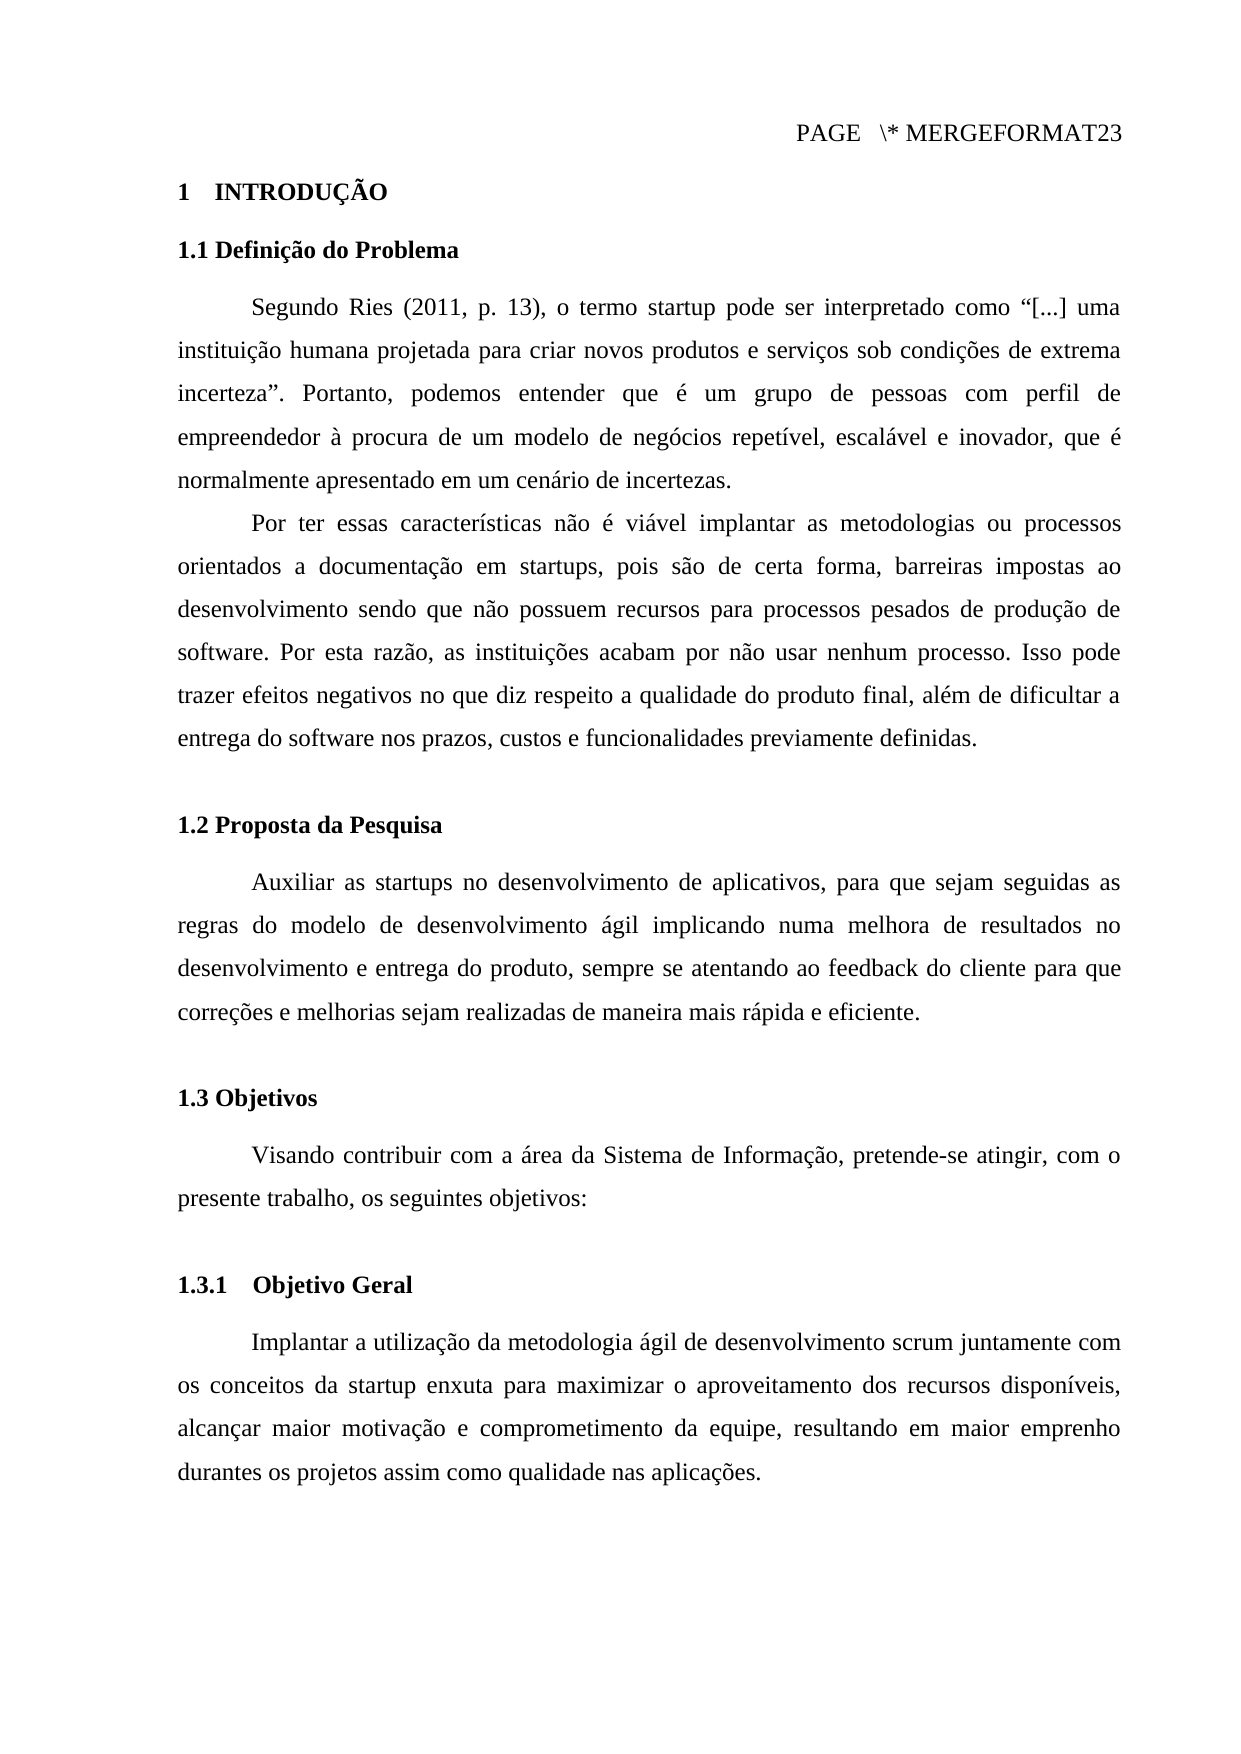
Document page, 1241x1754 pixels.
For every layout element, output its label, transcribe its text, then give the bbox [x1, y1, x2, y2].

subtitle Proposta da Pesquisa [177, 810, 1122, 838]
text Auxiliar as startups no desenvolvimento de aplicativos, para que sejam seguidas as regras do modelo de desenvolvimento ágil implicando numa melhora de resultados no desenvolvimento e entrega do produto, sempre se atentando ao feedback do cliente para que correções e melhorias sejam realizadas de maneira mais rápida e eficiente. [177, 867, 1122, 1025]
subtitle Objetivos [177, 1083, 1122, 1112]
text Segundo Ries (2011, p. 13), o termo startup pode ser interpretado como “[...] uma instituição humana projetada para criar novos produtos e serviços sob condições de extrema incerteza”. Portanto, podemos entender que é um grupo de pessoas com perfil de empreendedor à procura de um modelo de negócios repetível, escalável e inovador, que é normalmente apresentado em um cenário de incertezas. [177, 292, 1122, 493]
text Implantar a utilização da metodologia ágil de desenvolvimento scrum juntamente com os conceitos da startup enxuta para maximizar o aproveitamento dos recursos disponíveis, alcançar maior motivação e comprometimento da equipe, resultando em maior emprenho durantes os projetos assim como qualidade nas aplicações. [177, 1327, 1122, 1485]
text Por ter essas características não é viável implantar as metodologias ou processos orientados a documentação em startups, pois são de certa forma, barreiras impostas ao desenvolvimento sendo que não possuem recursos para processos pesados de produção de software. Por esta razão, as instituições acabam por não usar nenhum processo. Isso pode trazer efeitos negativos no que diz respeito a qualidade do produto final, além de dificultar a entrega do software nos prazos, custos e funcionalidades previamente definidas. [177, 508, 1122, 752]
subtitle Objetivo Geral [177, 1270, 1122, 1298]
subtitle Definição do Problema [177, 235, 1122, 263]
text Visando contribuir com a área da Sistema de Informação, pretende-se atingir, com o presente trabalho, os seguintes objetivos: [177, 1140, 1122, 1212]
subtitle INTRODUÇÃO [177, 177, 1122, 206]
